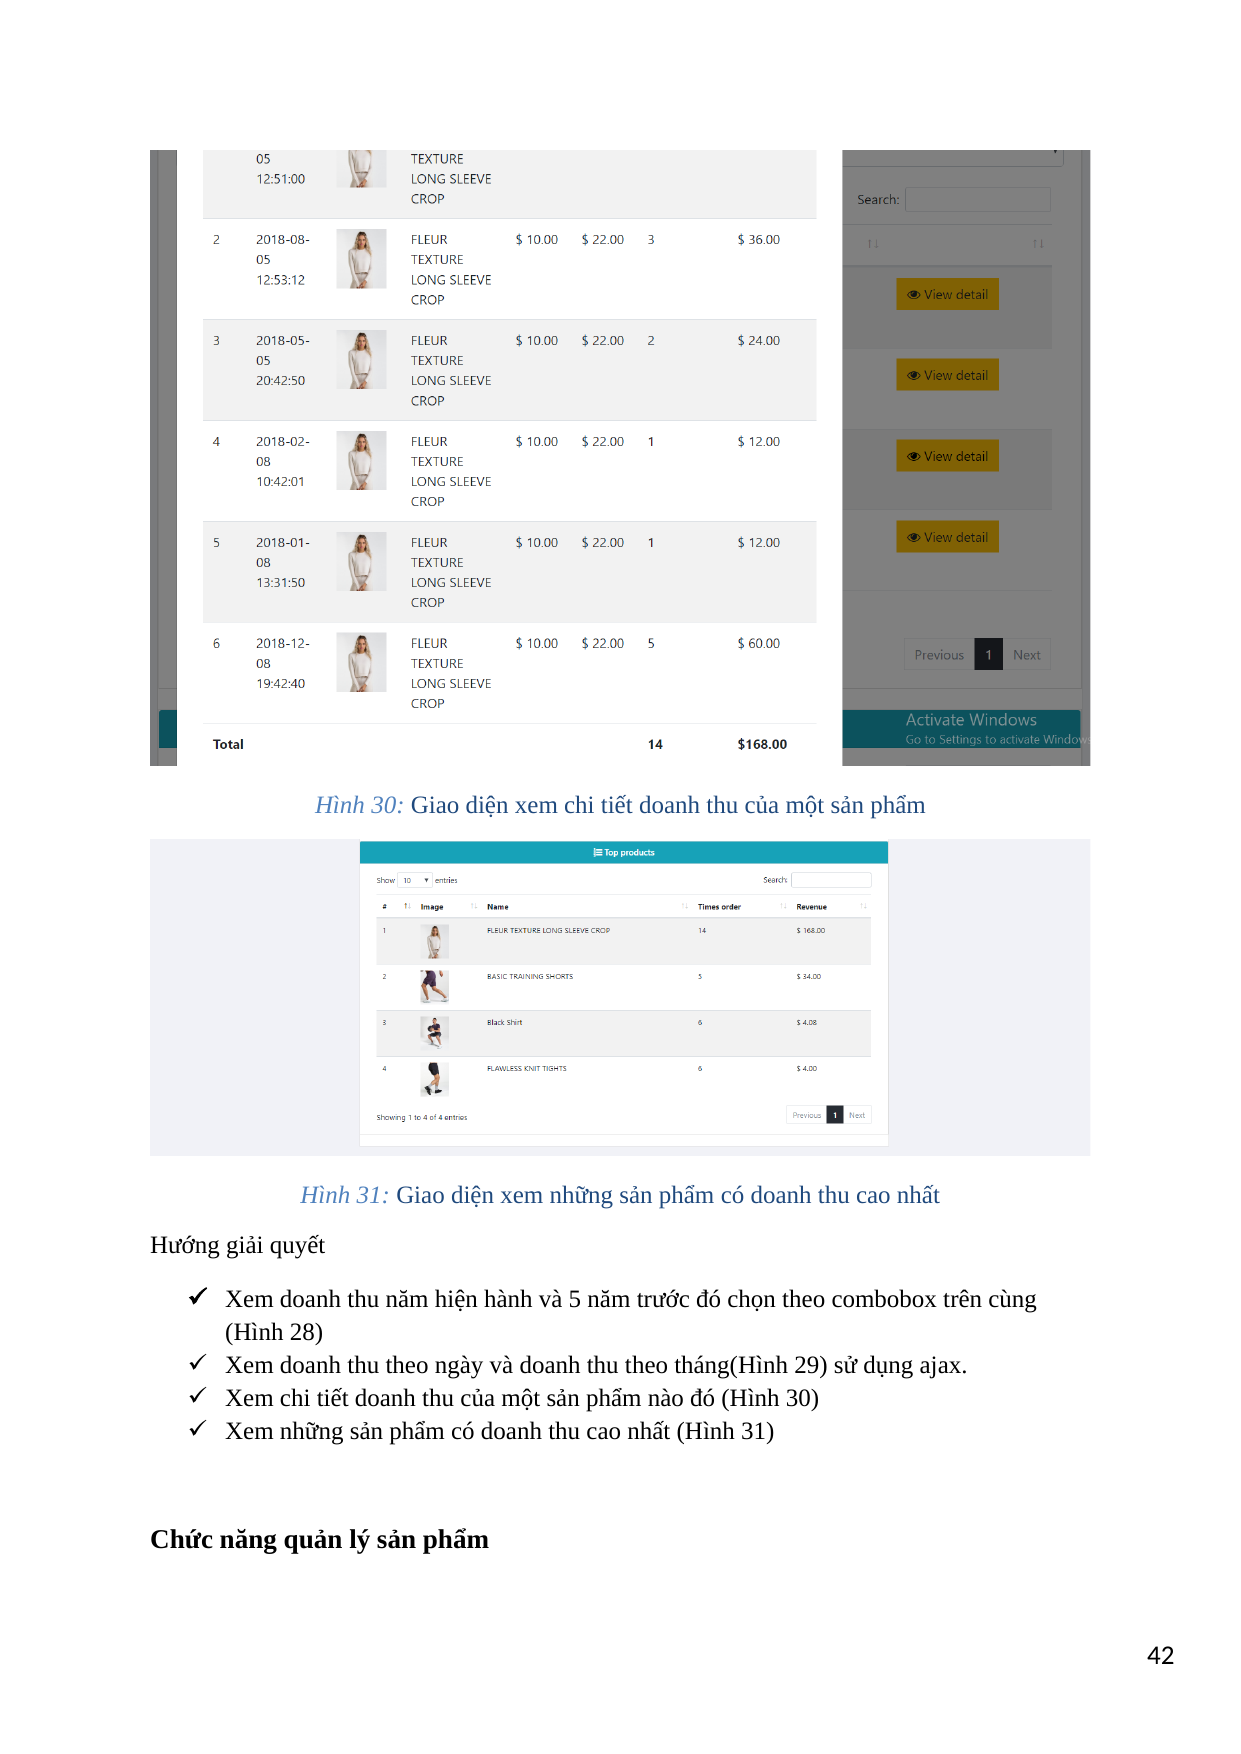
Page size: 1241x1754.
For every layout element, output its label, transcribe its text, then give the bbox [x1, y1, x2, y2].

picture [150, 150, 1091, 766]
text Chức năng quản lý sản phẩm [150, 1523, 1090, 1554]
picture [150, 839, 1091, 1156]
list Xem doanh thu năm hiện hành và 5 năm trước đó chọn theo combobox trên cùng (Hình 28) [187, 1284, 1090, 1345]
list Xem doanh thu theo ngày và doanh thu theo tháng(Hình 29) sử dụng ajax. [187, 1350, 1090, 1378]
text Hướng giải quyết [150, 1230, 1090, 1258]
list Xem chi tiết doanh thu của một sản phẩm nào đó (Hình 30) [187, 1383, 1090, 1411]
list Xem những sản phẩm có doanh thu cao nhất (Hình 31) [187, 1416, 1090, 1444]
text Hình 30: Giao diện xem chi tiết doanh thu của một sản phẩm [150, 790, 1090, 819]
text Hình 31: Giao diện xem những sản phẩm có doanh thu cao nhất [150, 1180, 1090, 1209]
